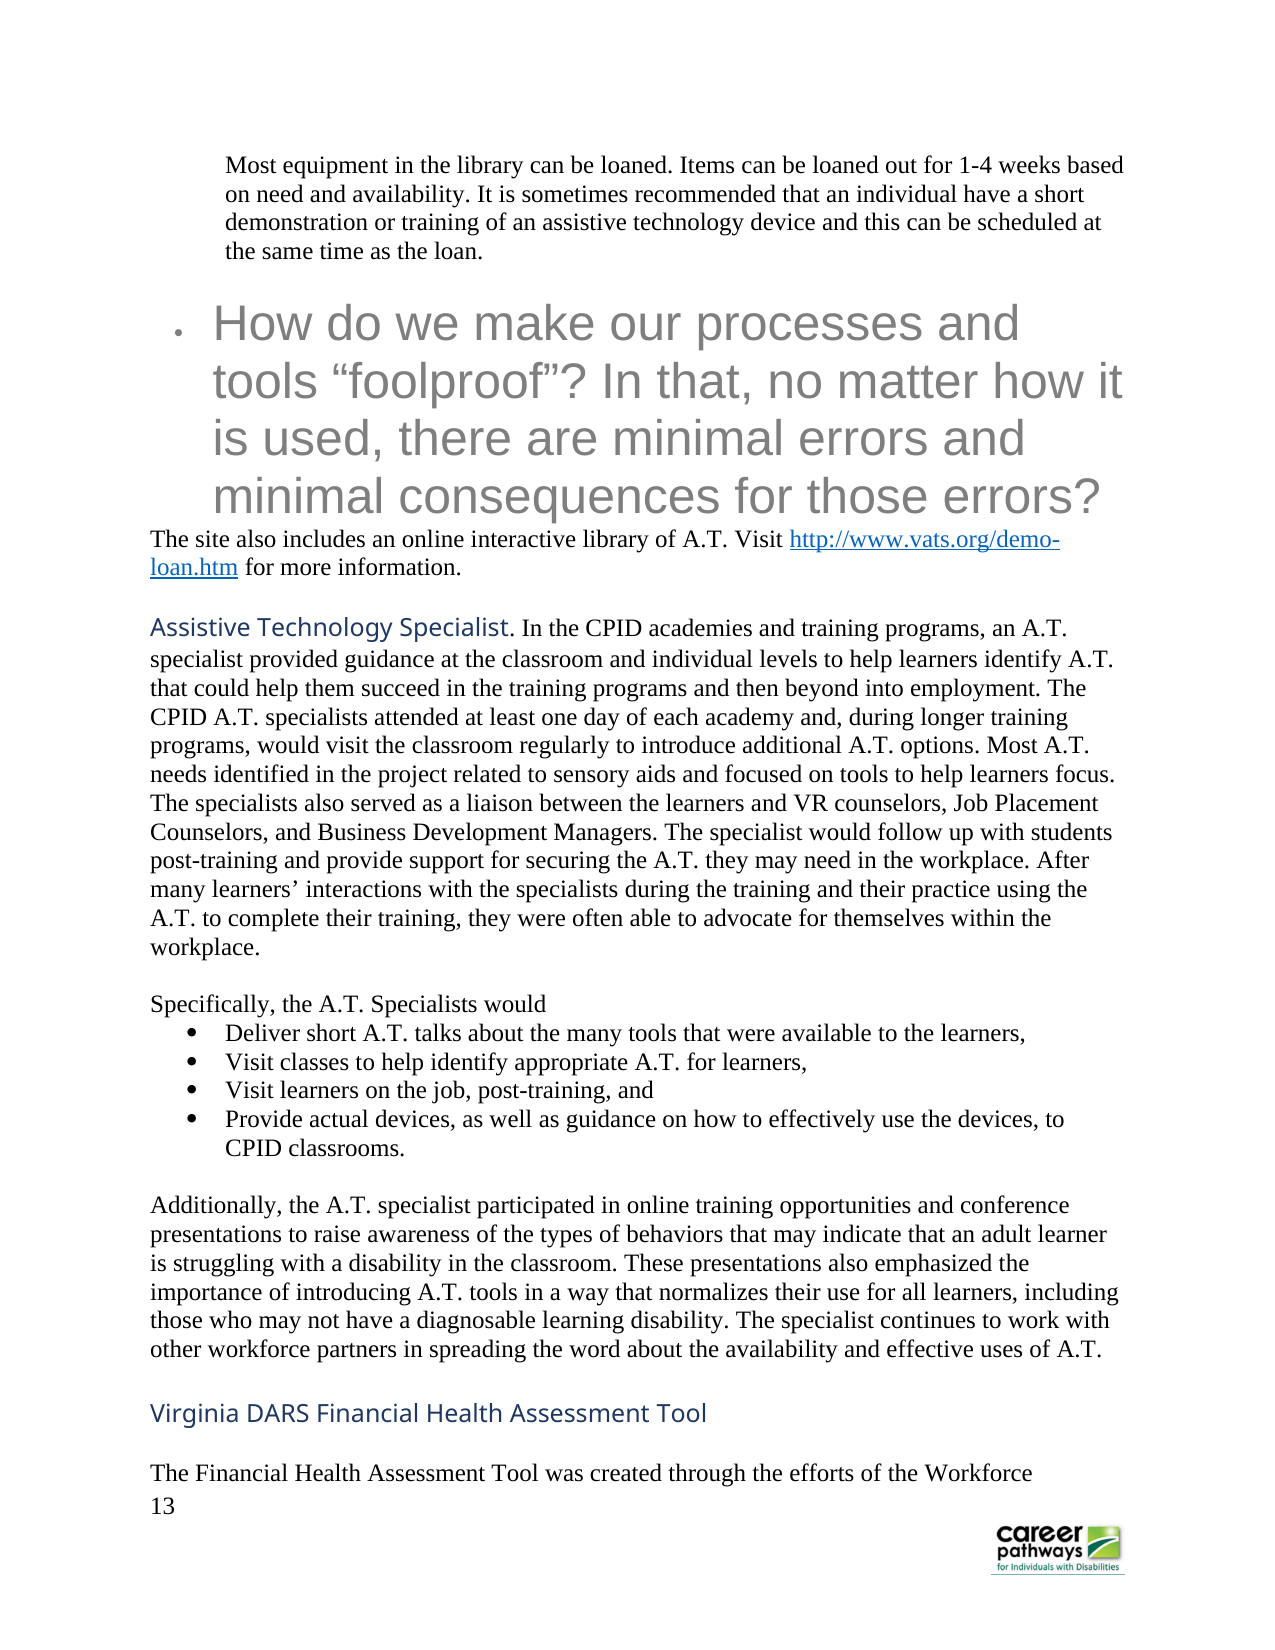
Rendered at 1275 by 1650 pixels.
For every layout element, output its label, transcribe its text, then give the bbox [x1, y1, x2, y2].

list How do we make our processes and tools “foolproof”? In that, no matter how it is used, there are minimal errors and minimal consequences for those errors? [175, 294, 1125, 524]
text Specifically, the A.T. Specialists would [150, 989, 1125, 1018]
text Assistive Technology Specialist. In the CPID academies and training programs, an A.T. specialist provided guidance at the classroom and individual levels to help learners identify A.T. that could help them succeed in the training programs and then beyond into employment. The CPID A.T. specialists attended at least one day of each academy and, during longer training programs, would visit the classroom regularly to introduce additional A.T. options. Most A.T. needs identified in the project related to sensory aids and focused on tools to help learners focus. The specialists also served as a liaison between the learners and VR counselors, Job Placement Counselors, and Business Development Managers. The specialist would follow up with students post-training and provide support for securing the A.T. they may need in the workplace. After many learners’ interactions with the specialists during the training and their practice using the A.T. to complete their training, they were often able to advocate for themselves within the workplace. [150, 610, 1125, 960]
text Most equipment in the library can be loaned. Items can be loaned out for 1-4 weeks based on need and availability. It is sometimes recommended that an individual have a short demonstration or training of an assistive technology device and this can be scheduled at the same time as the loan. [225, 150, 1125, 265]
text Additionally, the A.T. specialist participated in online training opportunities and conference presentations to raise awareness of the types of behaviors that may indicate that an adult learner is struggling with a disability in the classroom. These presentations also emphasized the importance of introducing A.T. tools in a way that normalizes their use for all learners, including those who may not have a diagnosable learning disability. The specialist continues to work with other workforce partners in spreading the word about the availability and effective uses of A.T. [150, 1190, 1125, 1363]
picture [990, 1519, 1125, 1575]
list Visit classes to help identify appropriate A.T. for learners, [187, 1047, 1125, 1075]
text The Financial Health Assessment Tool was created through the efforts of the Workforce [150, 1458, 1125, 1487]
subtitle Virginia DARS Financial Health Assessment Tool [150, 1396, 1125, 1430]
text The site also includes an online interactive library of A.T. Visit http://www.vats.org/demo-loan.htm for more information. [150, 524, 1125, 581]
list Provide actual devices, as well as guidance on how to effectively use the devices, to CPID classrooms. [187, 1104, 1125, 1162]
list Deliver short A.T. talks about the many tools that were available to the learners, [187, 1018, 1125, 1047]
list Visit learners on the job, post-training, and [187, 1075, 1125, 1104]
